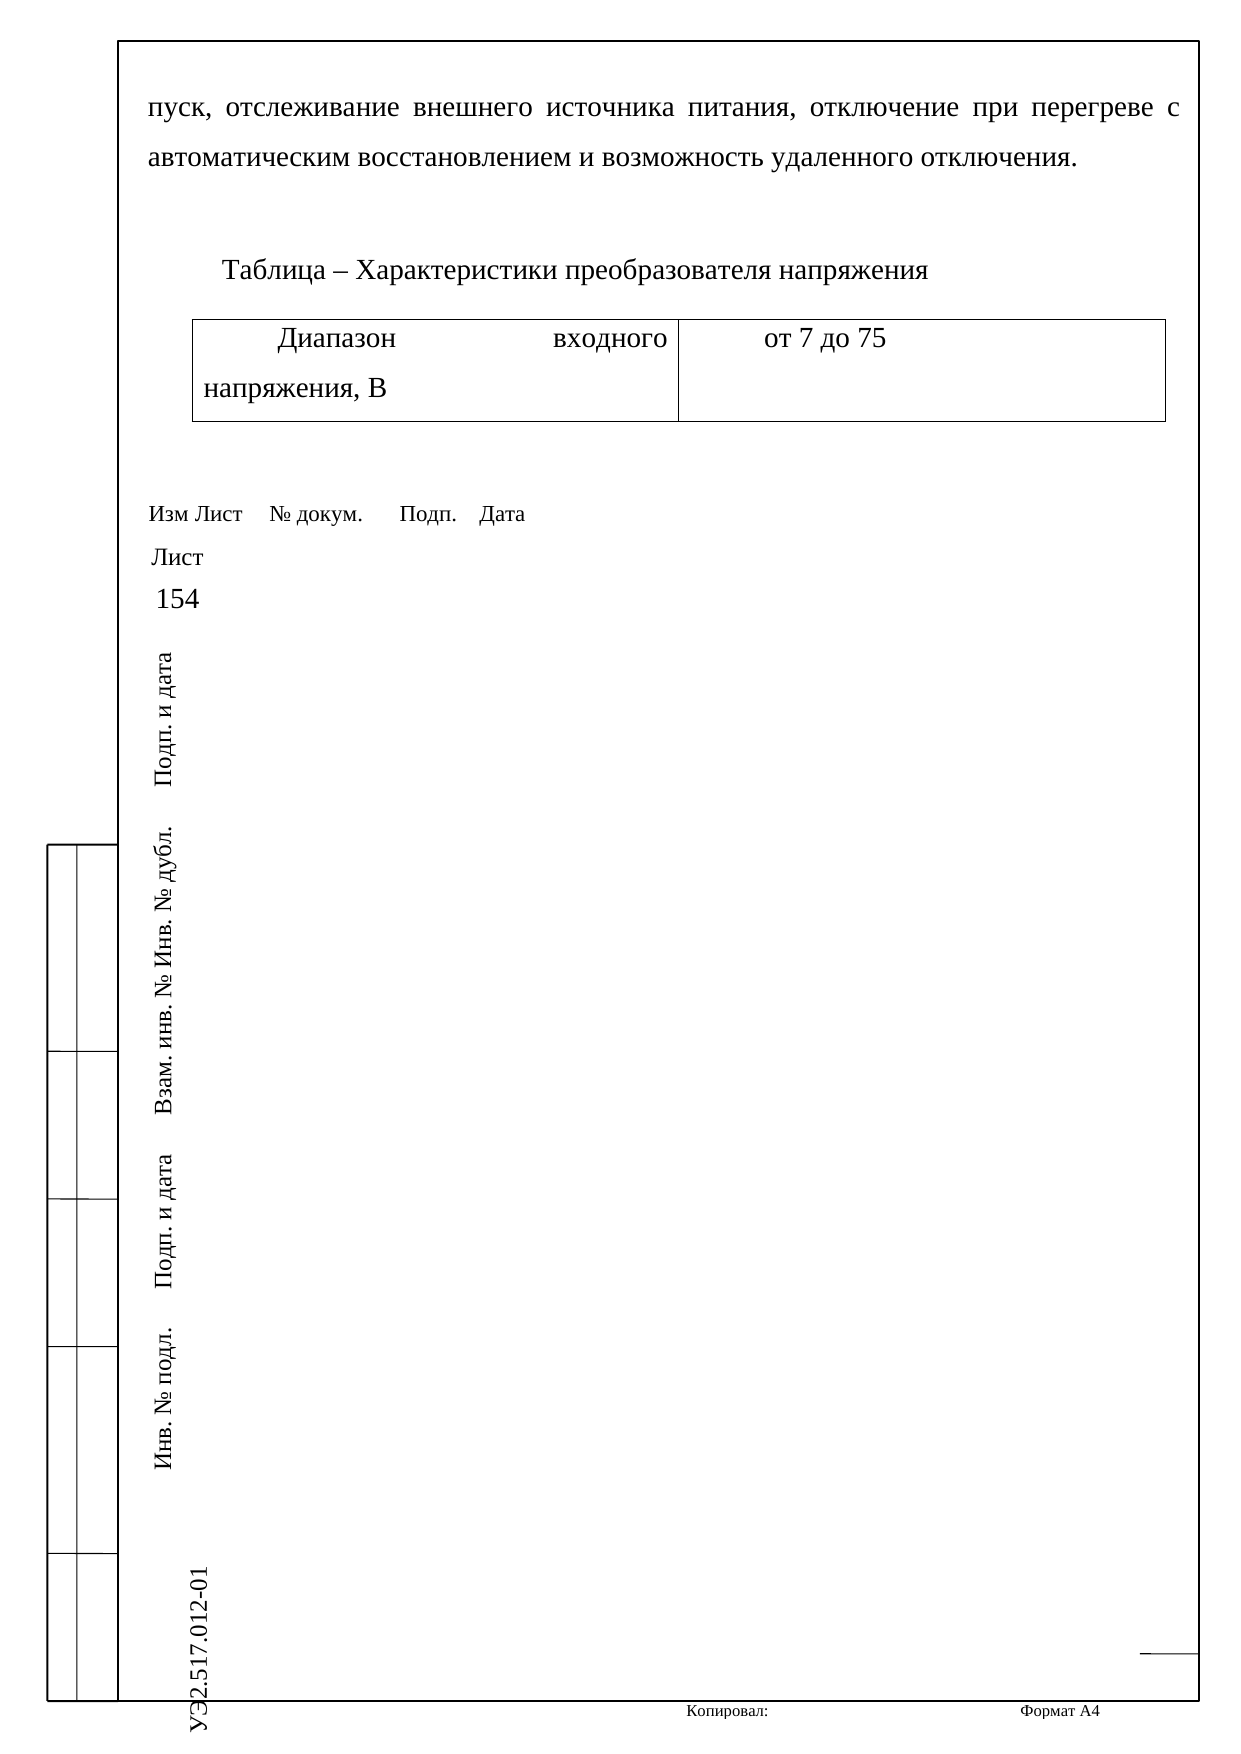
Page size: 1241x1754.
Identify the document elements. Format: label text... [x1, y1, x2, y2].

text выполнять самосинхронизацию или синхронизацию с внешним тактовым сигналом. Дополнительные функции защиты включают настраиваемый плавный пуск, отслеживание внешнего источника питания, отключение при перегреве с автоматическим восстановлением и возможность удаленного отключения. [148, 89, 1181, 172]
text Таблица – Характеристики преобразователя напряжения [148, 252, 1181, 286]
table_header от 7 до 75 [679, 320, 1165, 421]
table_header Диапазон входного напряжения, В [193, 320, 678, 421]
